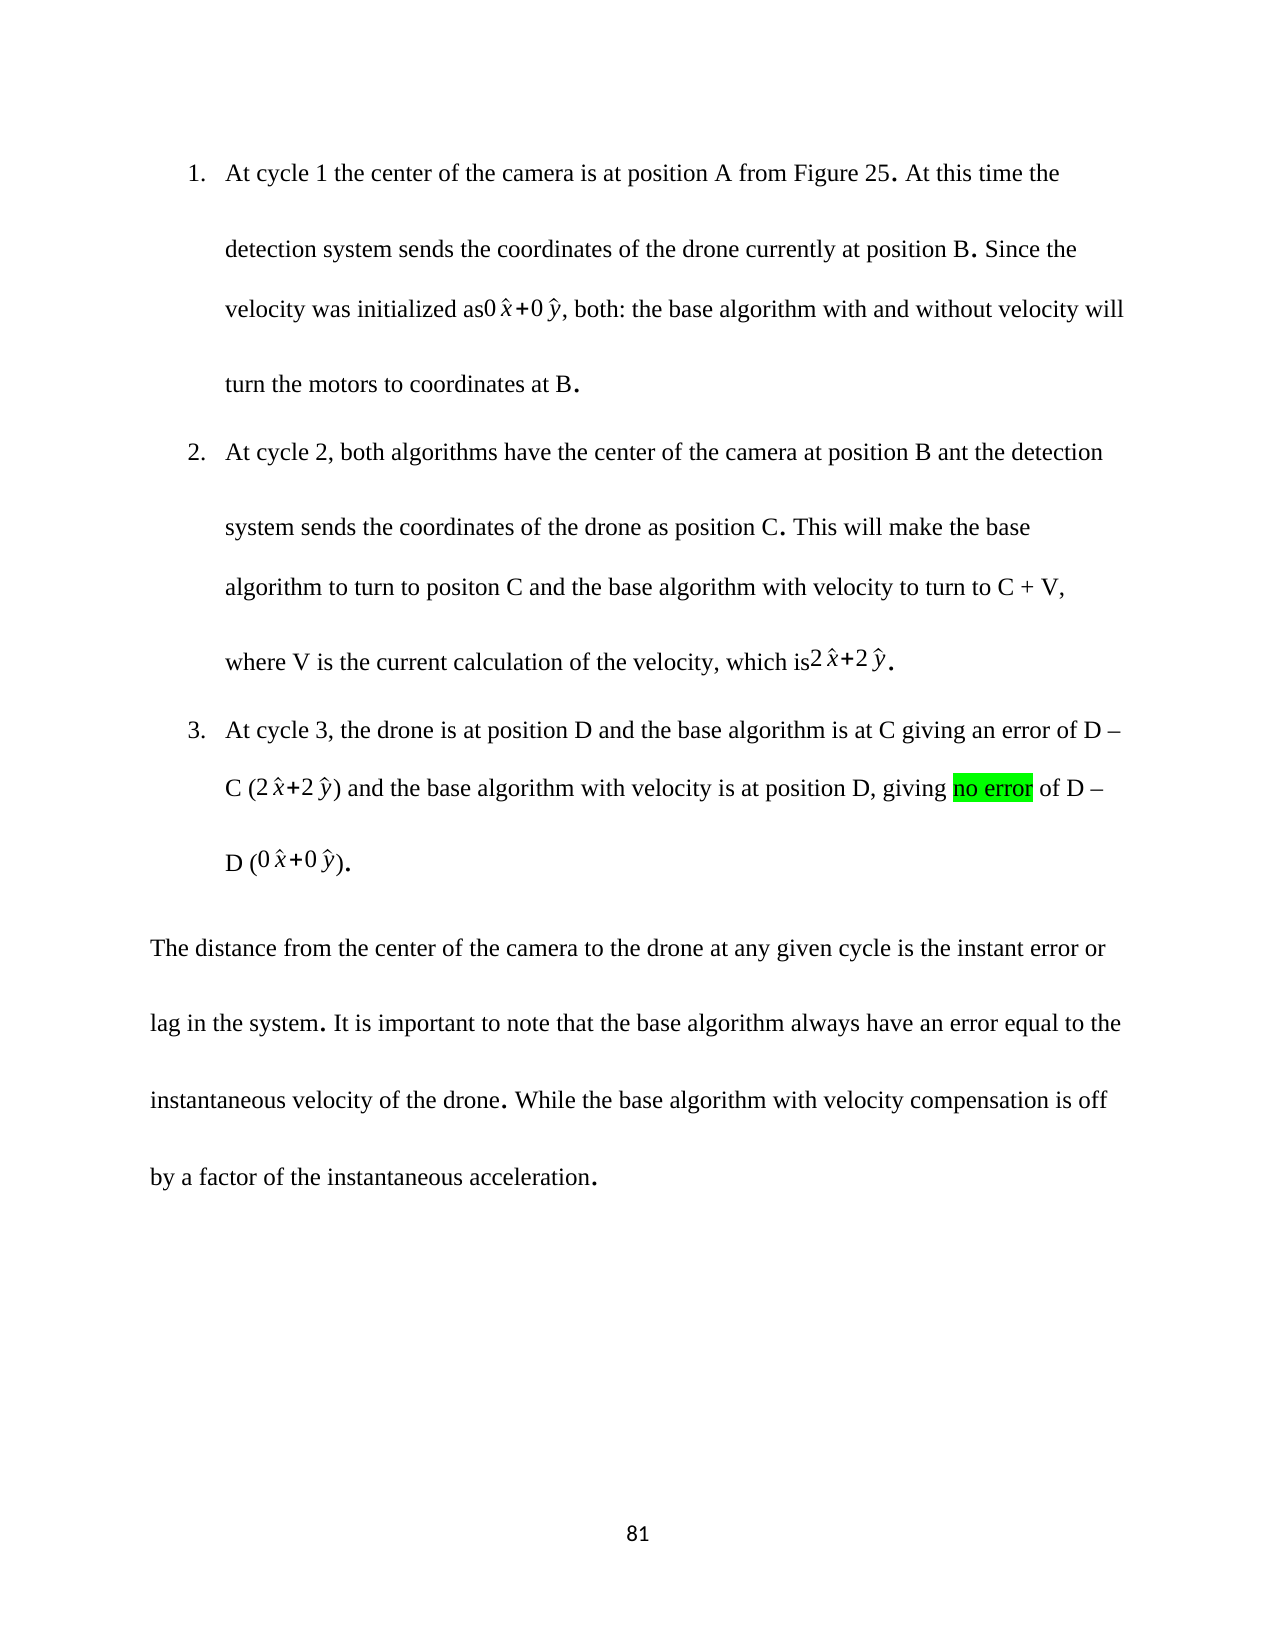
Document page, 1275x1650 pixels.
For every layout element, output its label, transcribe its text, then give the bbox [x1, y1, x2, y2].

list At cycle 3, the drone is at position D and the base algorithm is at C giving an error of D – C () and the base algorithm with velocity is at position D, giving no error of D – D (). [187, 715, 1125, 878]
list At cycle 1 the center of the camera is at position A from Figure 25. At this time the detection system sends the coordinates of the drone currently at position B. Since the velocity was initialized as, both: the base algorithm with and without velocity will turn the motors to coordinates at B. [187, 150, 1125, 399]
list At cycle 2, both algorithms have the center of the camera at position B ant the detection system sends the coordinates of the drone as position C. This will make the base algorithm to turn to positon C and the base algorithm with velocity to turn to C + V, where V is the current calculation of the velocity, which is. [187, 437, 1125, 677]
text The distance from the center of the camera to the drone at any given cycle is the instant error or lag in the system. It is important to note that the base algorithm always have an error equal to the instantaneous velocity of the drone. While the base algorithm with velocity compensation is off by a factor of the instantaneous acceleration. [150, 933, 1125, 1192]
